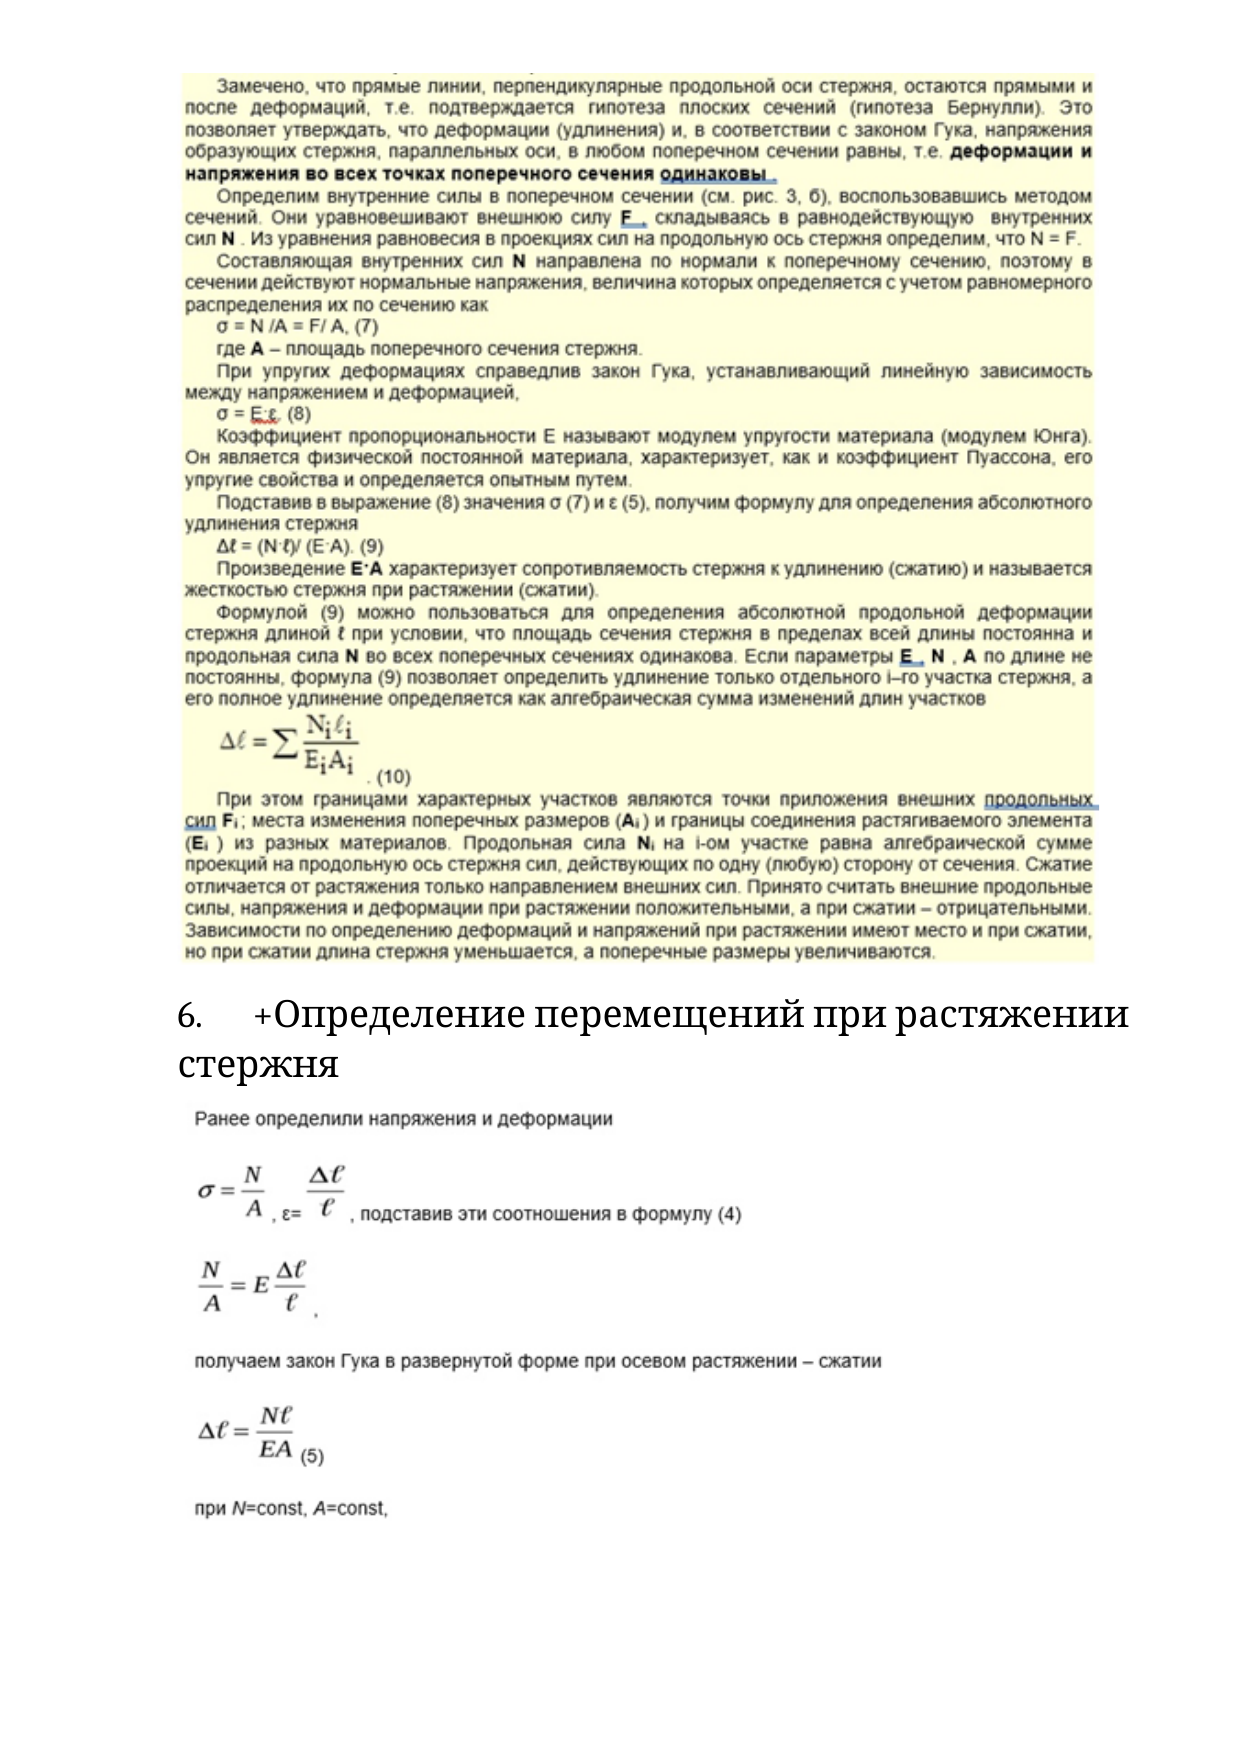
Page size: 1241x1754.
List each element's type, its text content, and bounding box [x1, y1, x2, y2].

picture [177, 1093, 903, 1539]
picture [177, 73, 1100, 965]
subtitle 6. +Определение перемещений при растяжении стержня [177, 994, 1152, 1087]
